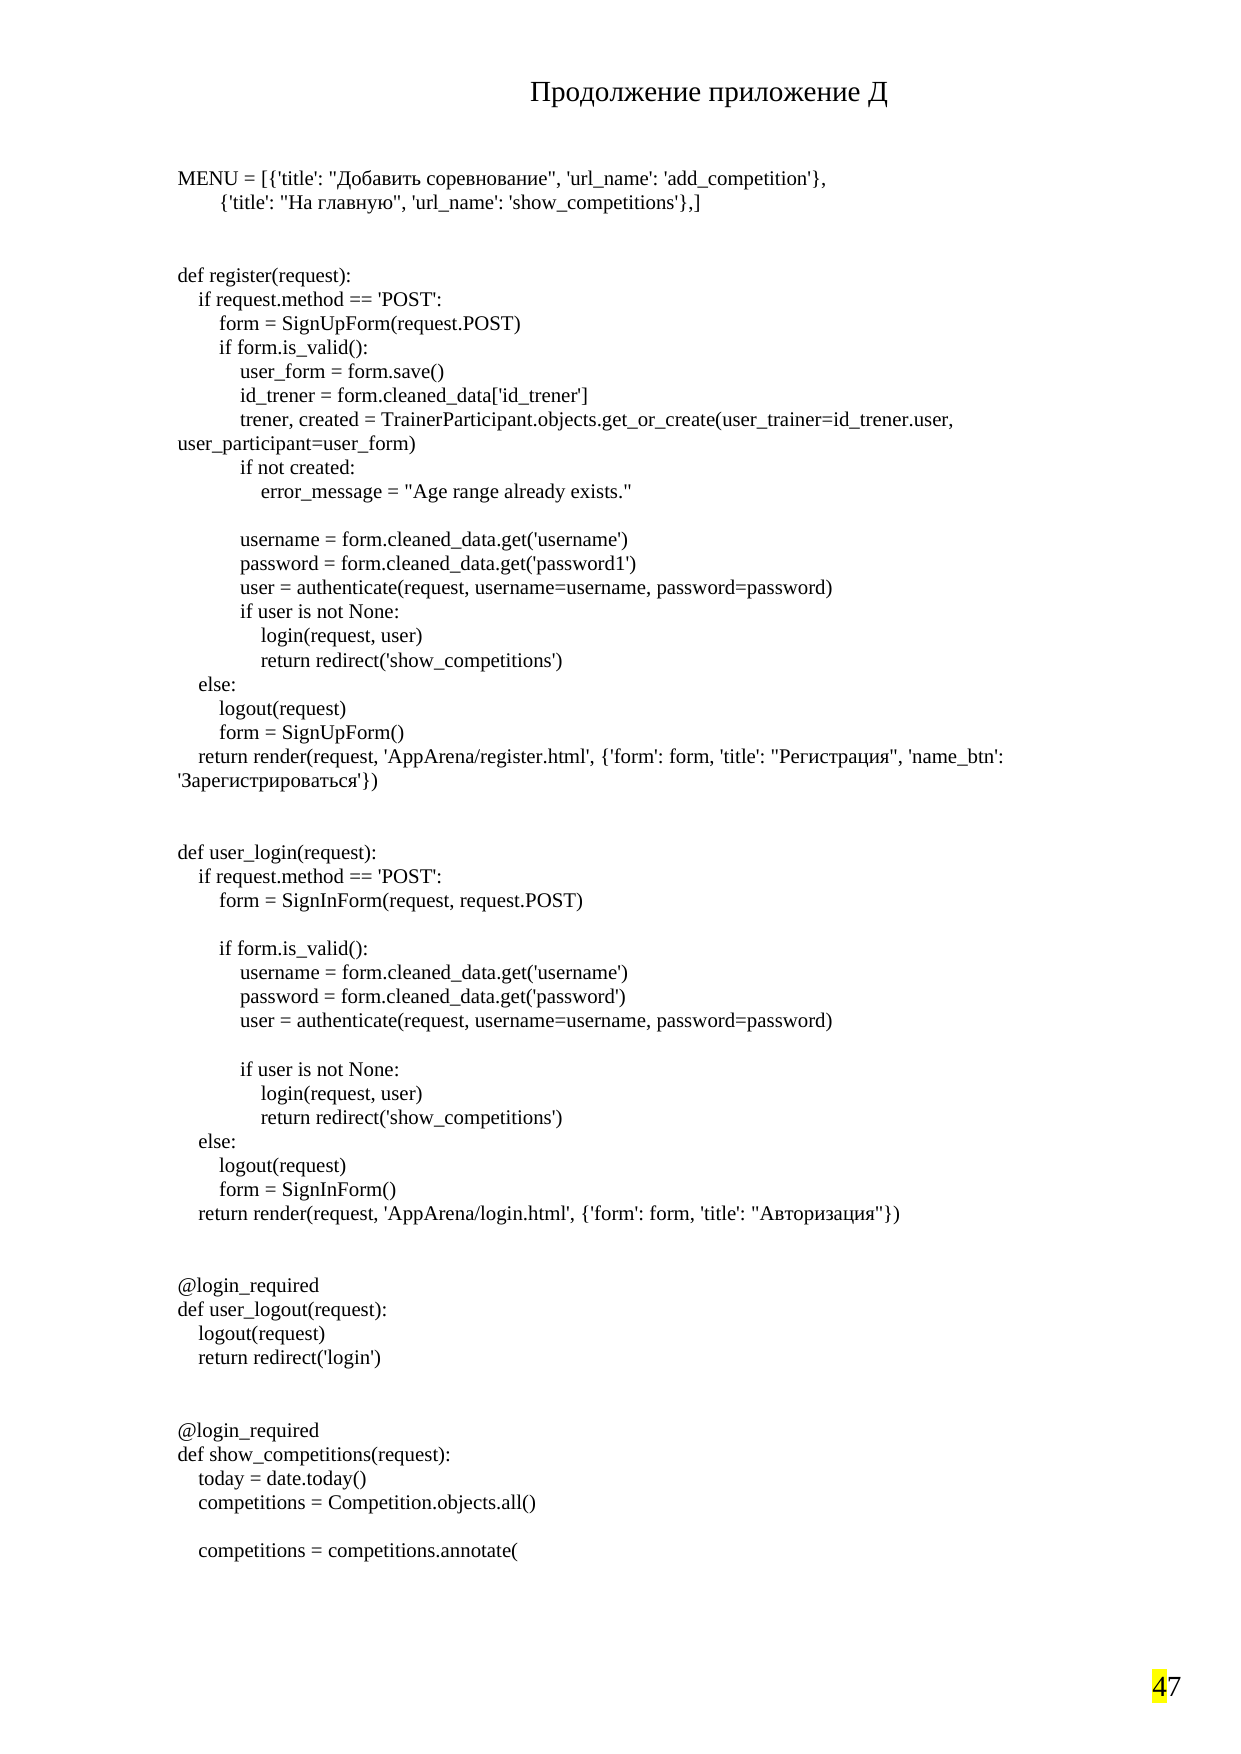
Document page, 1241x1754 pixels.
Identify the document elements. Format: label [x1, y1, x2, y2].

text [177, 118, 1181, 1562]
